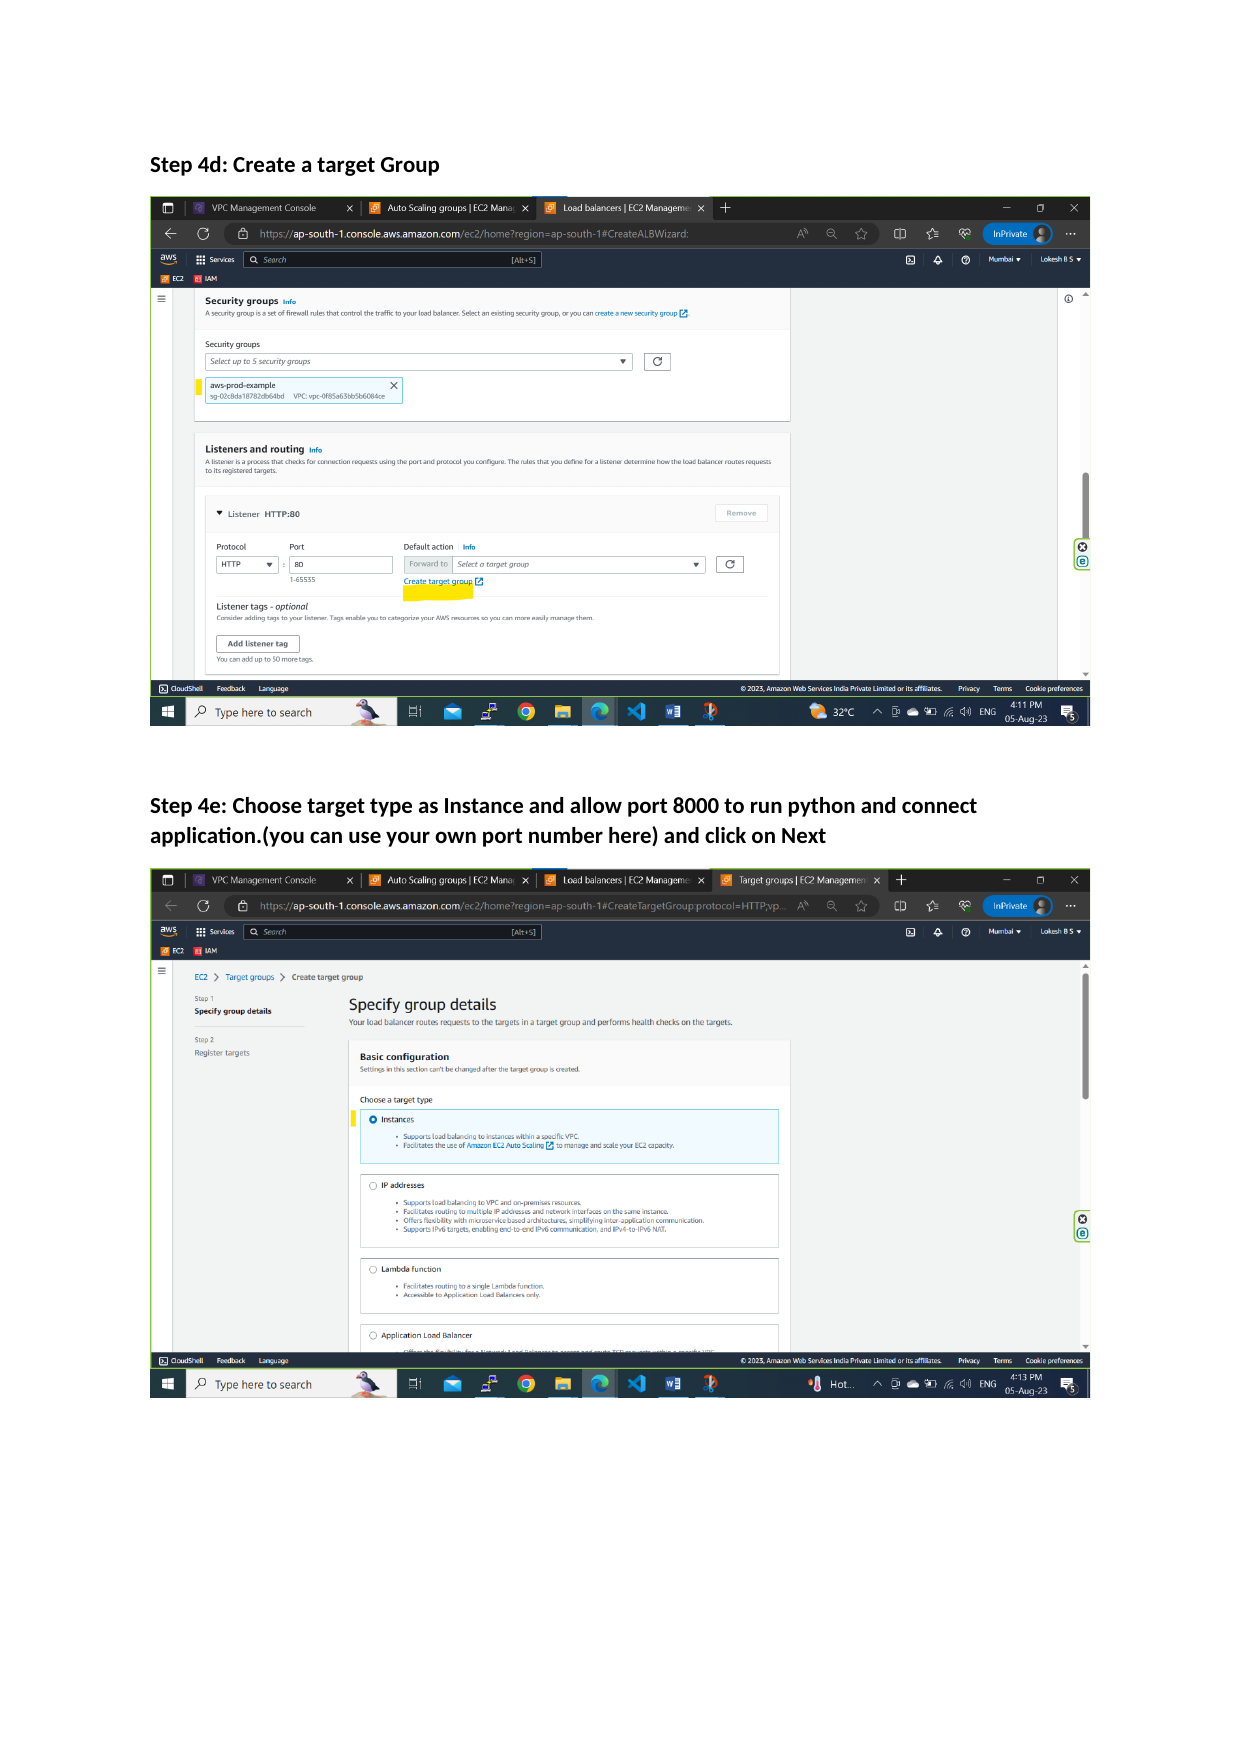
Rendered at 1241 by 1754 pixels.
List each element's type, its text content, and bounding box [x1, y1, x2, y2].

text Step 4e: Choose target type as Instance and allow port 8000 to run python and connect application.(you can use your own port number here) and click on Next [150, 791, 1090, 850]
text Step 4d: Create a target Group [150, 150, 1090, 178]
picture [150, 868, 1091, 1398]
picture [150, 196, 1091, 726]
